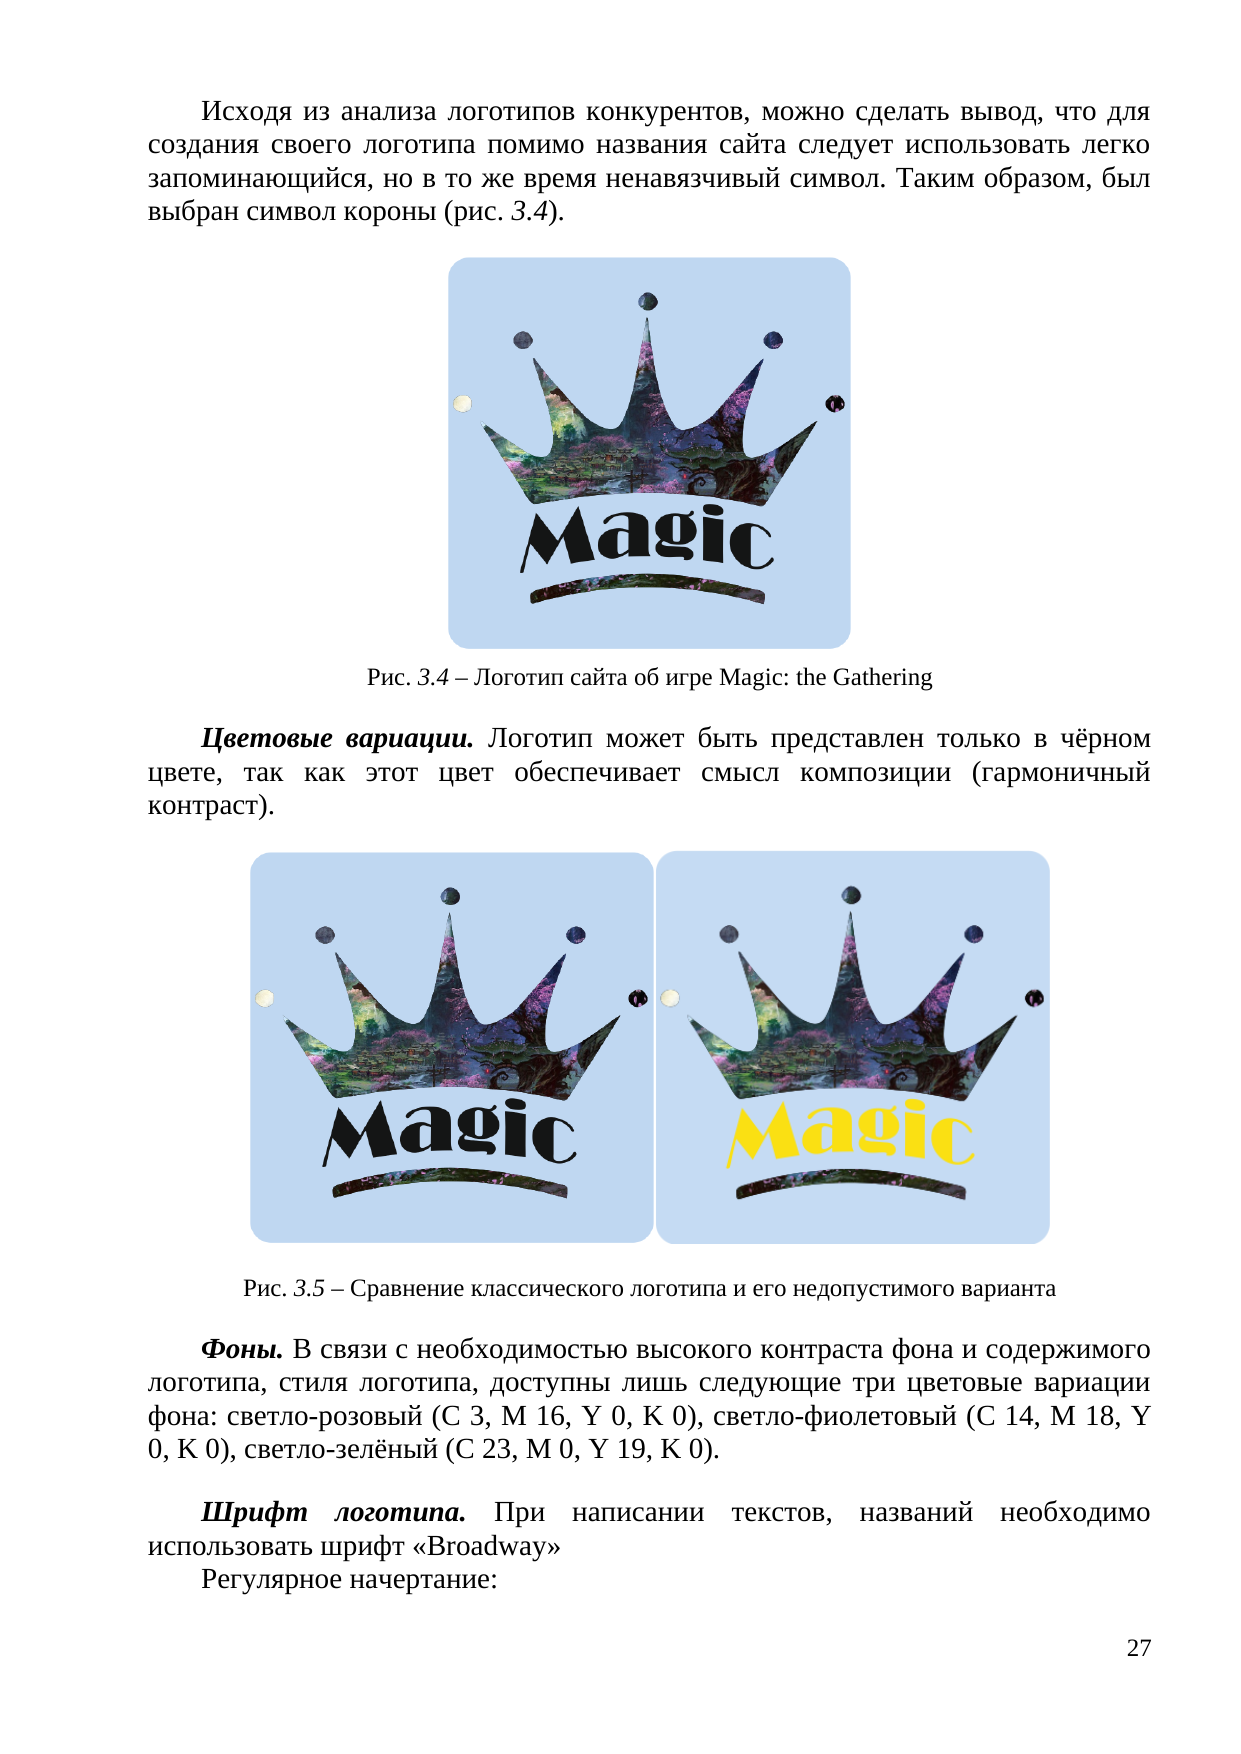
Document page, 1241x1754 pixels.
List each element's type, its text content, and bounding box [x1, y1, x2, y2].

text Фоны. В связи с необходимостью высокого контраста фона и содержимого логотипа, стиля логотипа, доступны лишь следующие три цветовые вариации фона: светло-розовый (C 3, M 16, Y 0, K 0), светло-фиолетовый (C 14, M 18, Y 0, K 0), светло-зелёный (C 23, M 0, Y 19, K 0). [148, 1331, 1152, 1465]
text Регулярное начертание: [148, 1561, 1152, 1595]
subtitle Рис. 3.5 – Сравнение классического логотипа и его недопустимого варианта [148, 1273, 1152, 1302]
text Цветовые вариации. Логотип может быть представлен только в чёрном цвете, так как этот цвет обеспечивает смысл композиции (гармоничный контраст). [148, 720, 1152, 821]
text Исходя из анализа логотипов конкурентов, можно сделать вывод, что для создания своего логотипа помимо названия сайта следует использовать легко запоминающийся, но в то же время ненавязчивый символ. Таким образом, был выбран символ короны (рис. 3.4). [148, 93, 1152, 227]
picture [446, 256, 853, 650]
picture [248, 850, 1051, 1244]
list Рис. 3.4 – Логотип сайта об игре Magic: the Gathering [148, 662, 1152, 691]
text Шрифт логотипа. При написании текстов, названий необходимо использовать шрифт «Broadway» [148, 1494, 1152, 1561]
